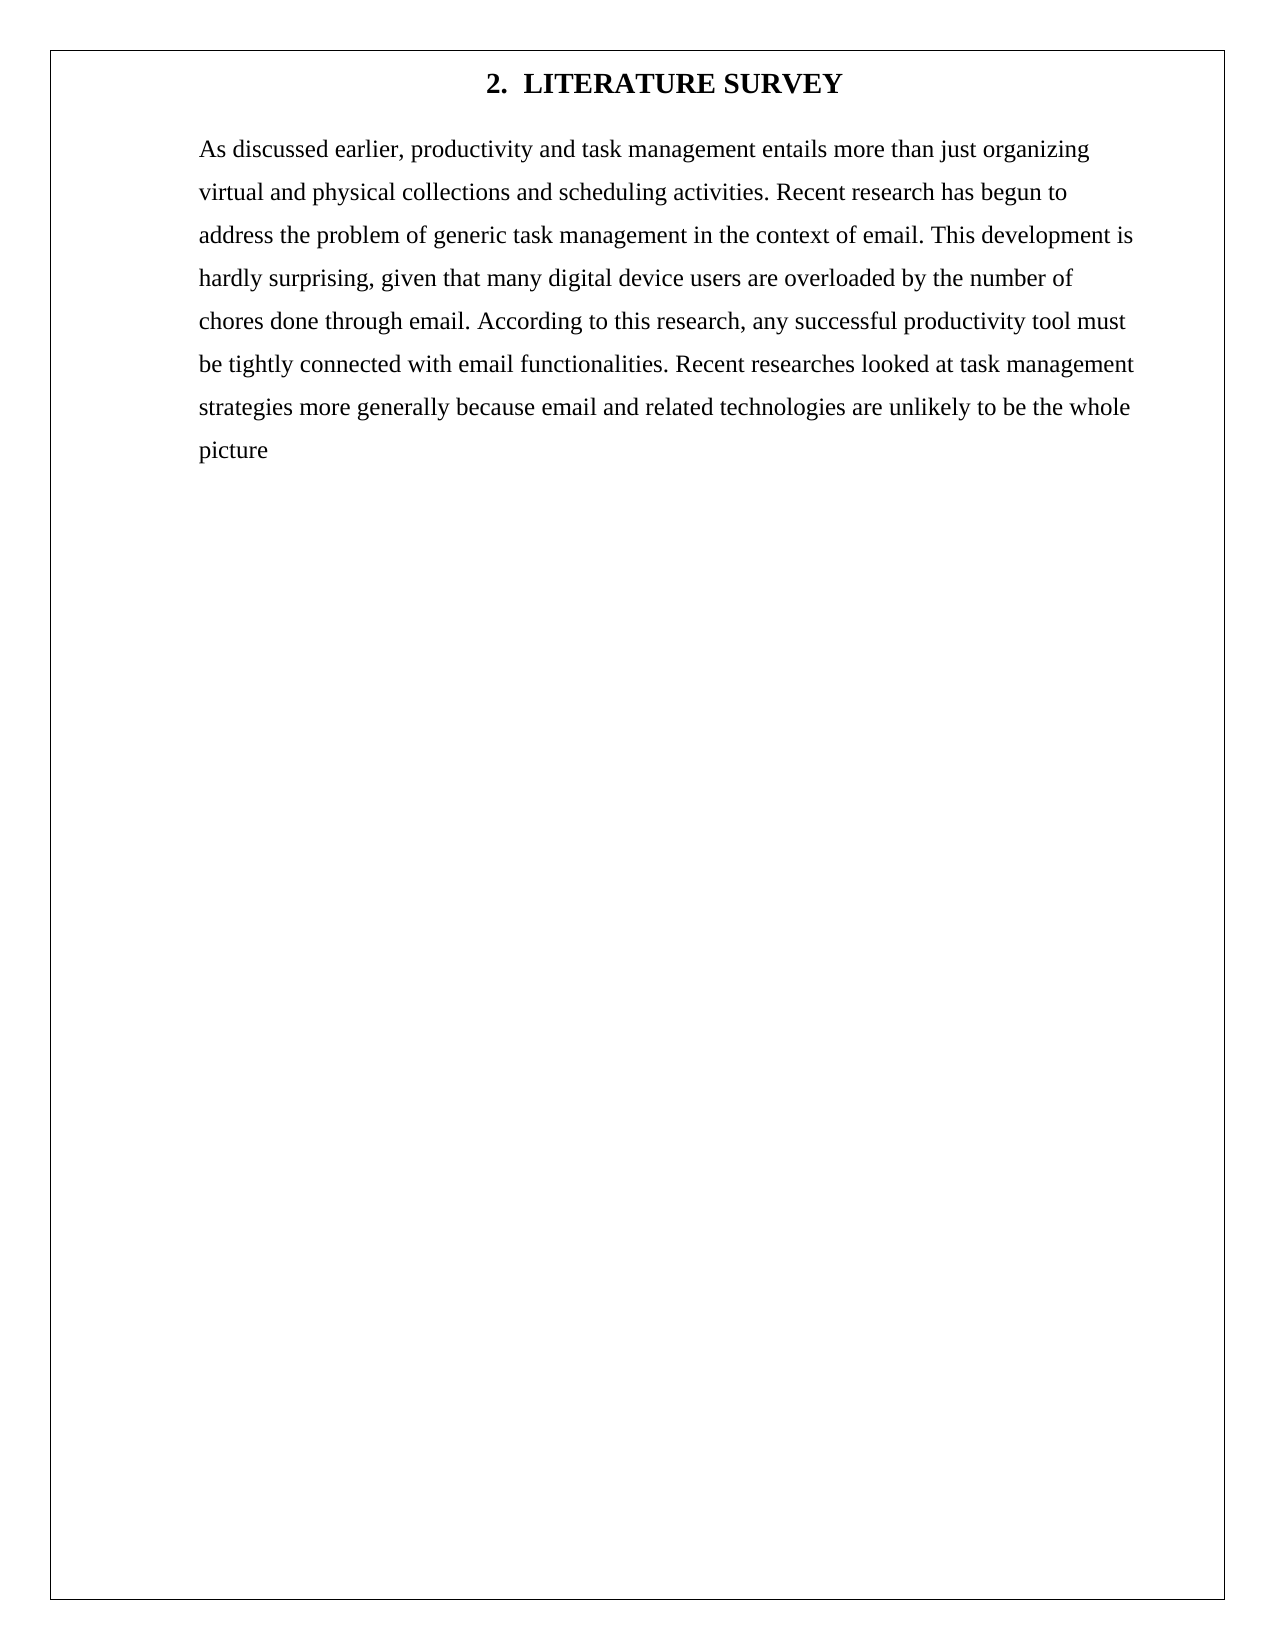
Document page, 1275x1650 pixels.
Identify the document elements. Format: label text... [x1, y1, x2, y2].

text As discussed earlier, productivity and task management entails more than just organizing virtual and physical collections and scheduling activities. Recent research has begun to address the problem of generic task management in the context of email. This development is hardly surprising, given that many digital device users are overloaded by the number of chores done through email. According to this research, any successful productivity tool must be tightly connected with email functionalities. Recent researches looked at task management strategies more generally because email and related technologies are unlikely to be the whole picture [198, 134, 1138, 464]
list LITERATURE SURVEY [192, 67, 1138, 100]
